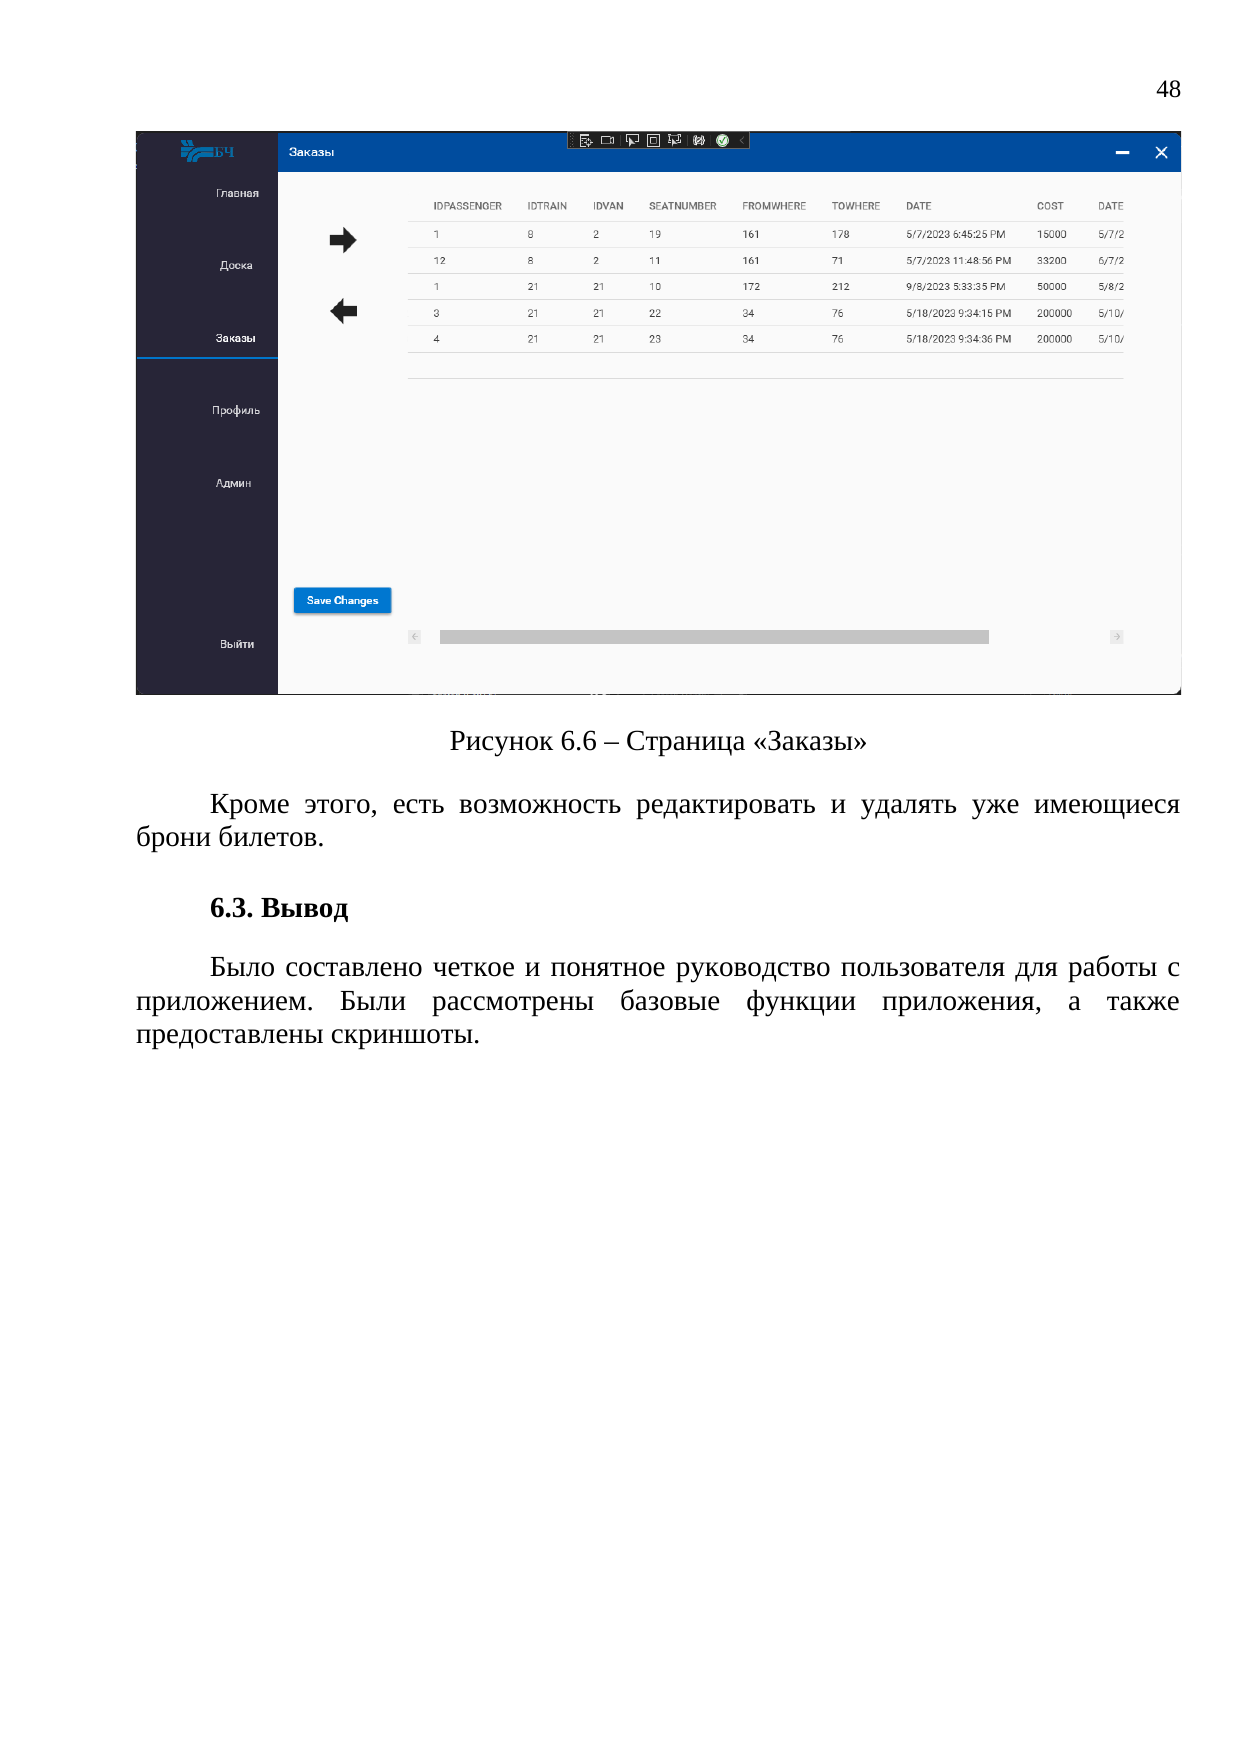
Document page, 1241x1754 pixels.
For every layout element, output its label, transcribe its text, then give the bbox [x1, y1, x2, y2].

text 6.3. Вывод [136, 891, 1181, 924]
text Кроме этого, есть возможность редактировать и удалять уже имеющиеся брони билетов. [136, 786, 1181, 853]
text Рисунок 6.6 – Страница «Заказы» [136, 723, 1181, 757]
picture [135, 131, 1182, 695]
text Было составлено четкое и понятное руководство пользователя для работы с приложением. Были рассмотрены базовые функции приложения, а также предоставлены скриншоты. [136, 949, 1181, 1050]
